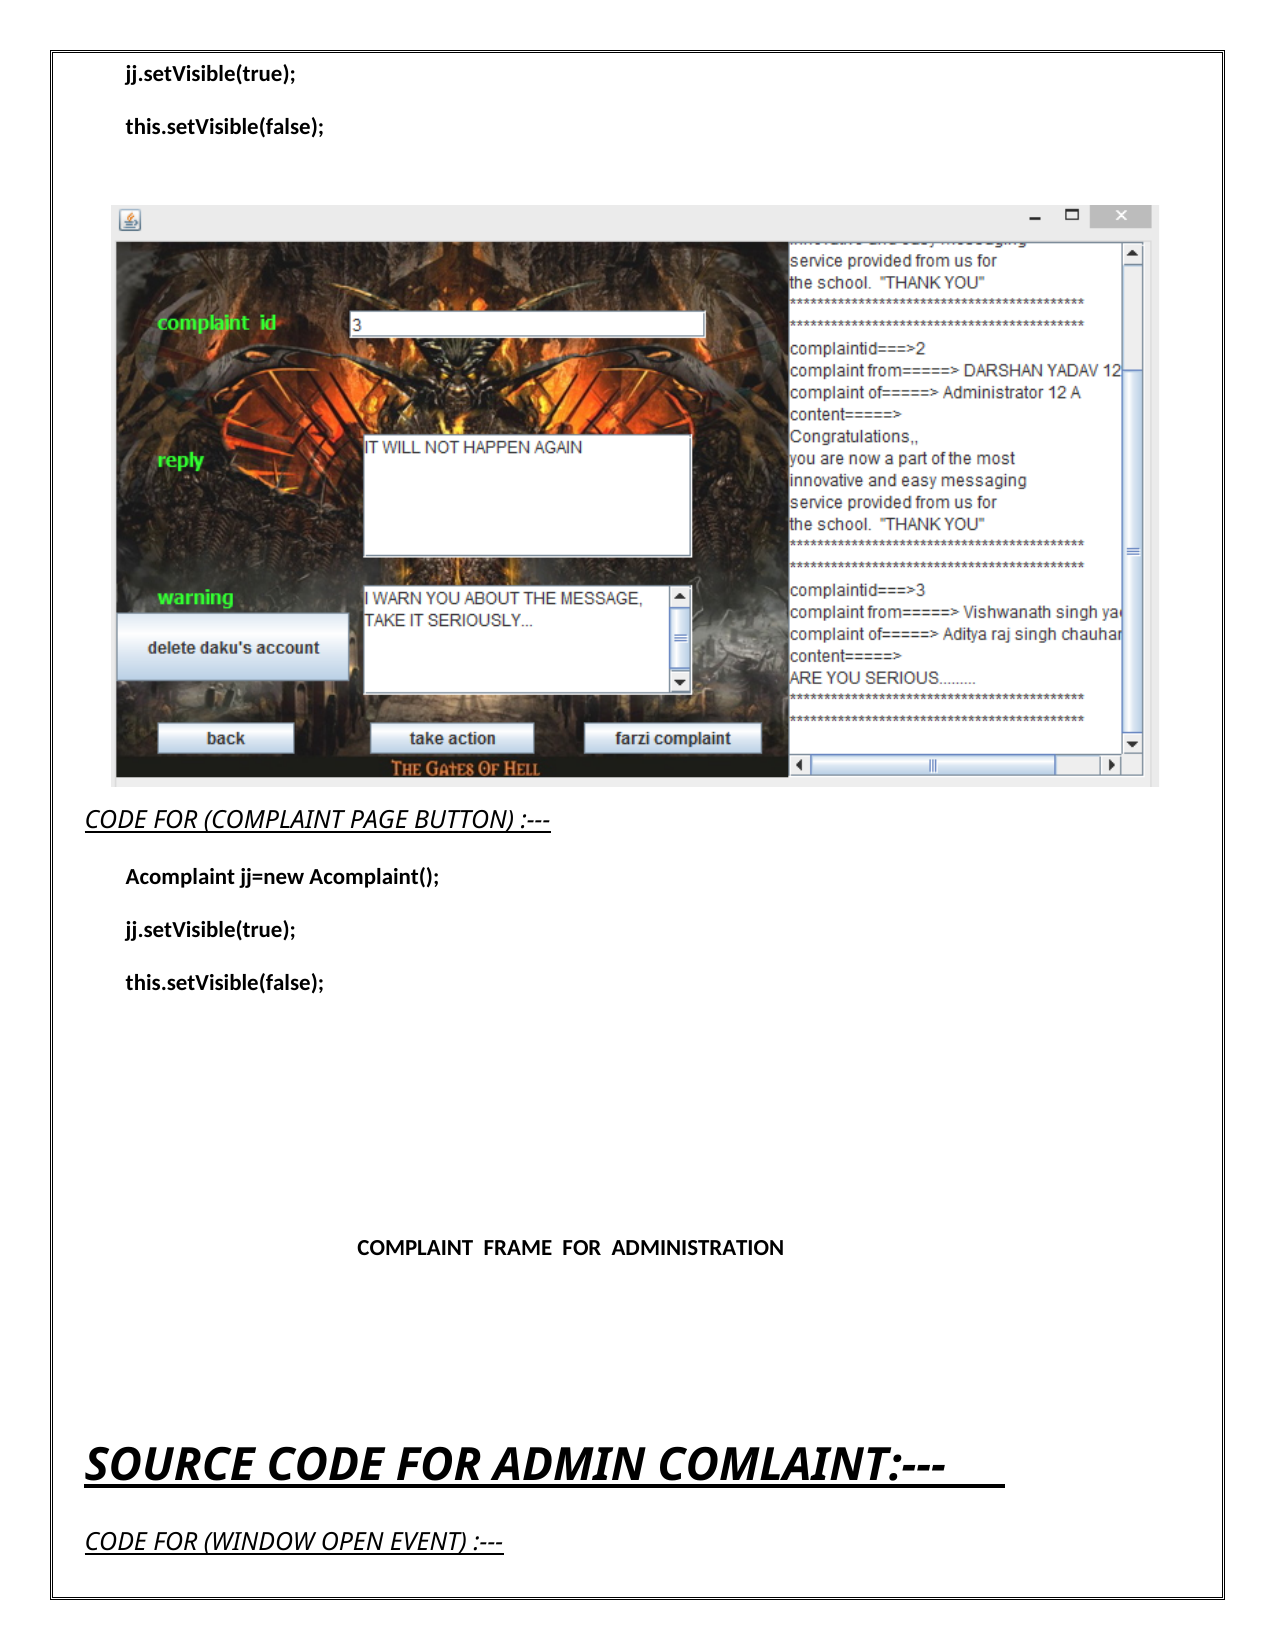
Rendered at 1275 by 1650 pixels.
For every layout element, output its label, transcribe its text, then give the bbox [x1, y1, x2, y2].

text CODE FOR (WINDOW OPEN EVENT) :--- [84, 1524, 1134, 1558]
text this.setVisible(false); [84, 968, 1134, 996]
text CODE FOR (COMPLAINT PAGE BUTTON) :--- [84, 324, 1134, 836]
text Acomplaint jj=new Acomplaint(); [84, 862, 1134, 890]
text jj.setVisible(true); [84, 59, 1134, 87]
picture [111, 205, 1160, 787]
text this.setVisible(false); [84, 112, 1134, 140]
text COMPLAINT FRAME FOR ADMINISTRATION [84, 1233, 1134, 1261]
text SOURCE CODE FOR ADMIN COMLAINT:--- [84, 1432, 1134, 1494]
text jj.setVisible(true); [84, 915, 1134, 943]
